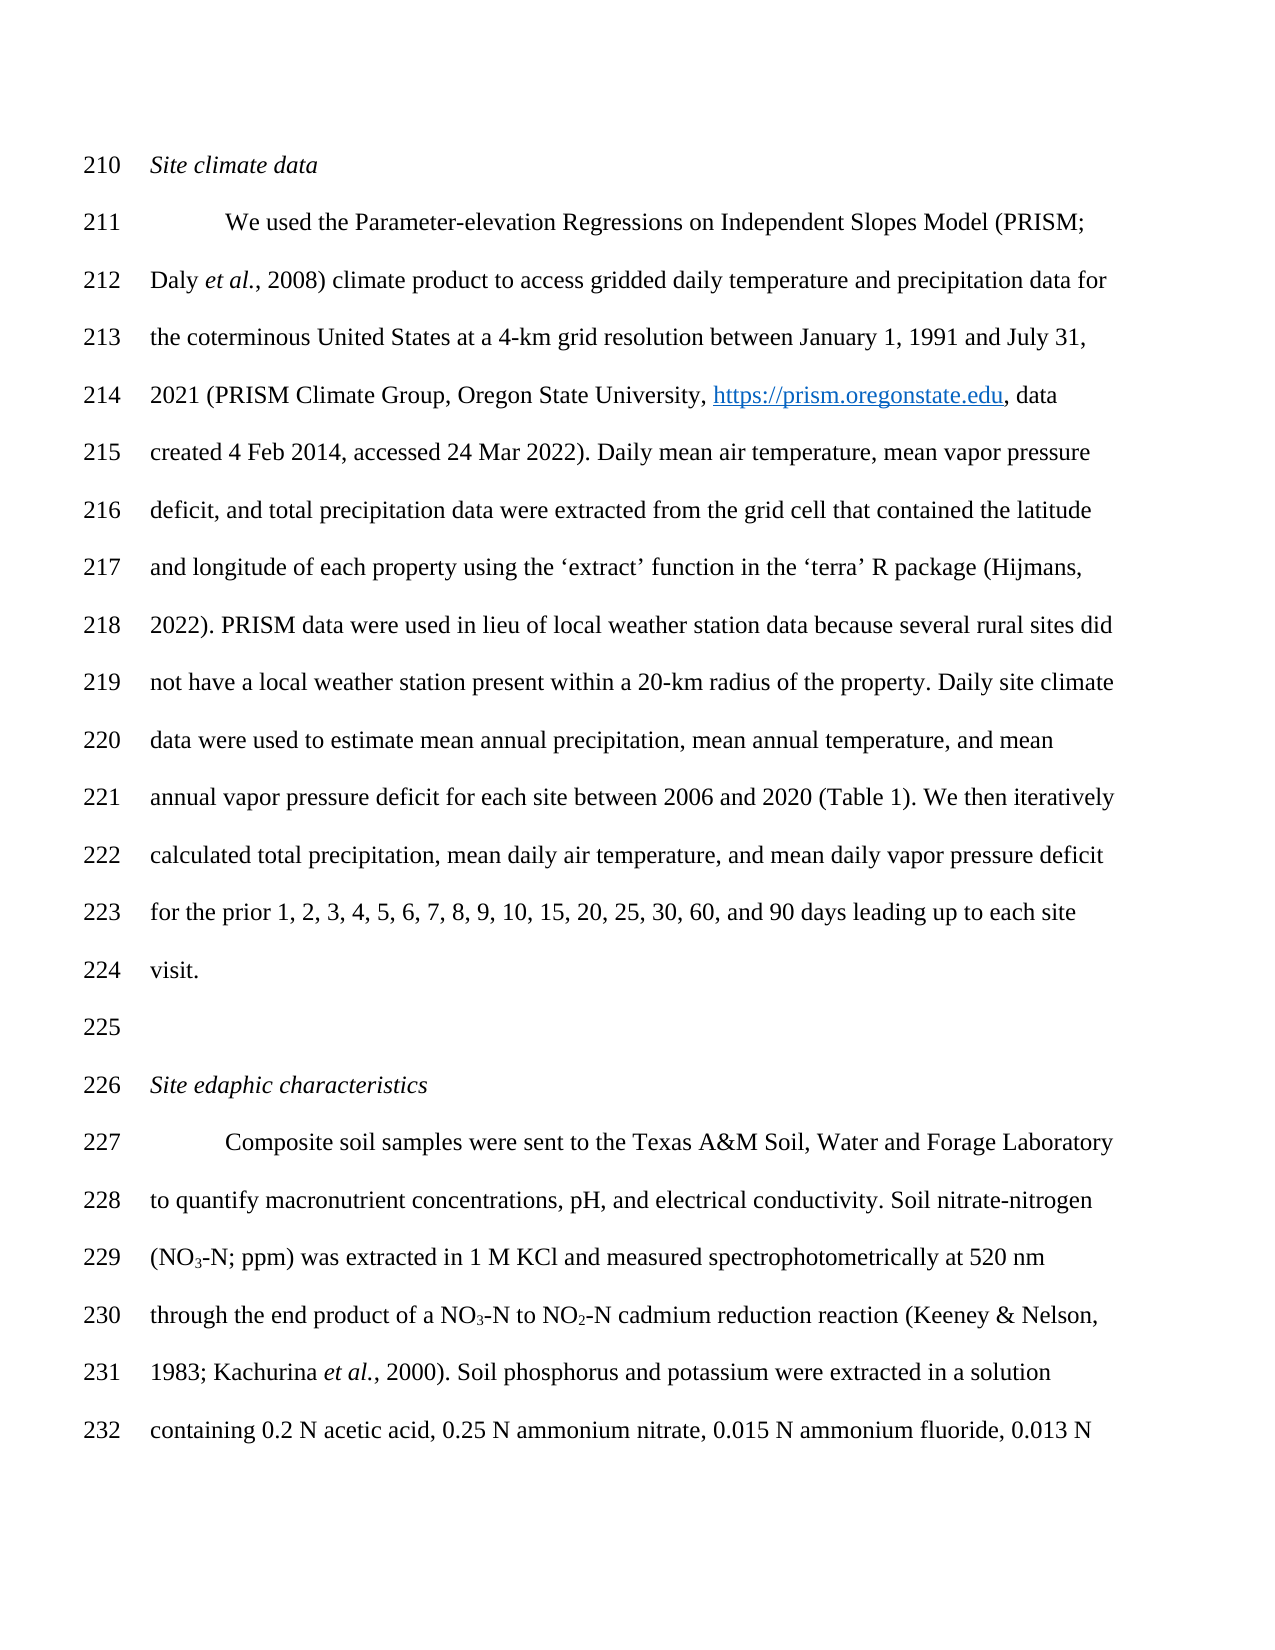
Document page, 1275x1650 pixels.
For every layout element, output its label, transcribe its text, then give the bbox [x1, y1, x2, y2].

text Site climate data [150, 150, 1125, 179]
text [150, 1127, 1125, 1444]
text Site edaphic characteristics [150, 1070, 1125, 1099]
text We used the Parameter-elevation Regressions on Independent Slopes Model (PRISM; Daly et al., 2008) climate product to access gridded daily temperature and precipitation data for the coterminous United States at a 4-km grid resolution between January 1, 1991 and July 31, 2021 (PRISM Climate Group, Oregon State University, https://prism.oregonstate.edu, data created 4 Feb 2014, accessed 24 Mar 2022). Daily mean air temperature, mean vapor pressure deficit, and total precipitation data were extracted from the grid cell that contained the latitude and longitude of each property using the ‘extract’ function in the ‘terra’ R package (Hijmans, 2022). PRISM data were used in lieu of local weather station data because several rural sites did not have a local weather station present within a 20-km radius of the property. Daily site climate data were used to estimate mean annual precipitation, mean annual temperature, and mean annual vapor pressure deficit for each site between 2006 and 2020 (Table 1). We then iteratively calculated total precipitation, mean daily air temperature, and mean daily vapor pressure deficit for the prior 1, 2, 3, 4, 5, 6, 7, 8, 9, 10, 15, 20, 25, 30, 60, and 90 days leading up to each site visit. [150, 207, 1125, 984]
